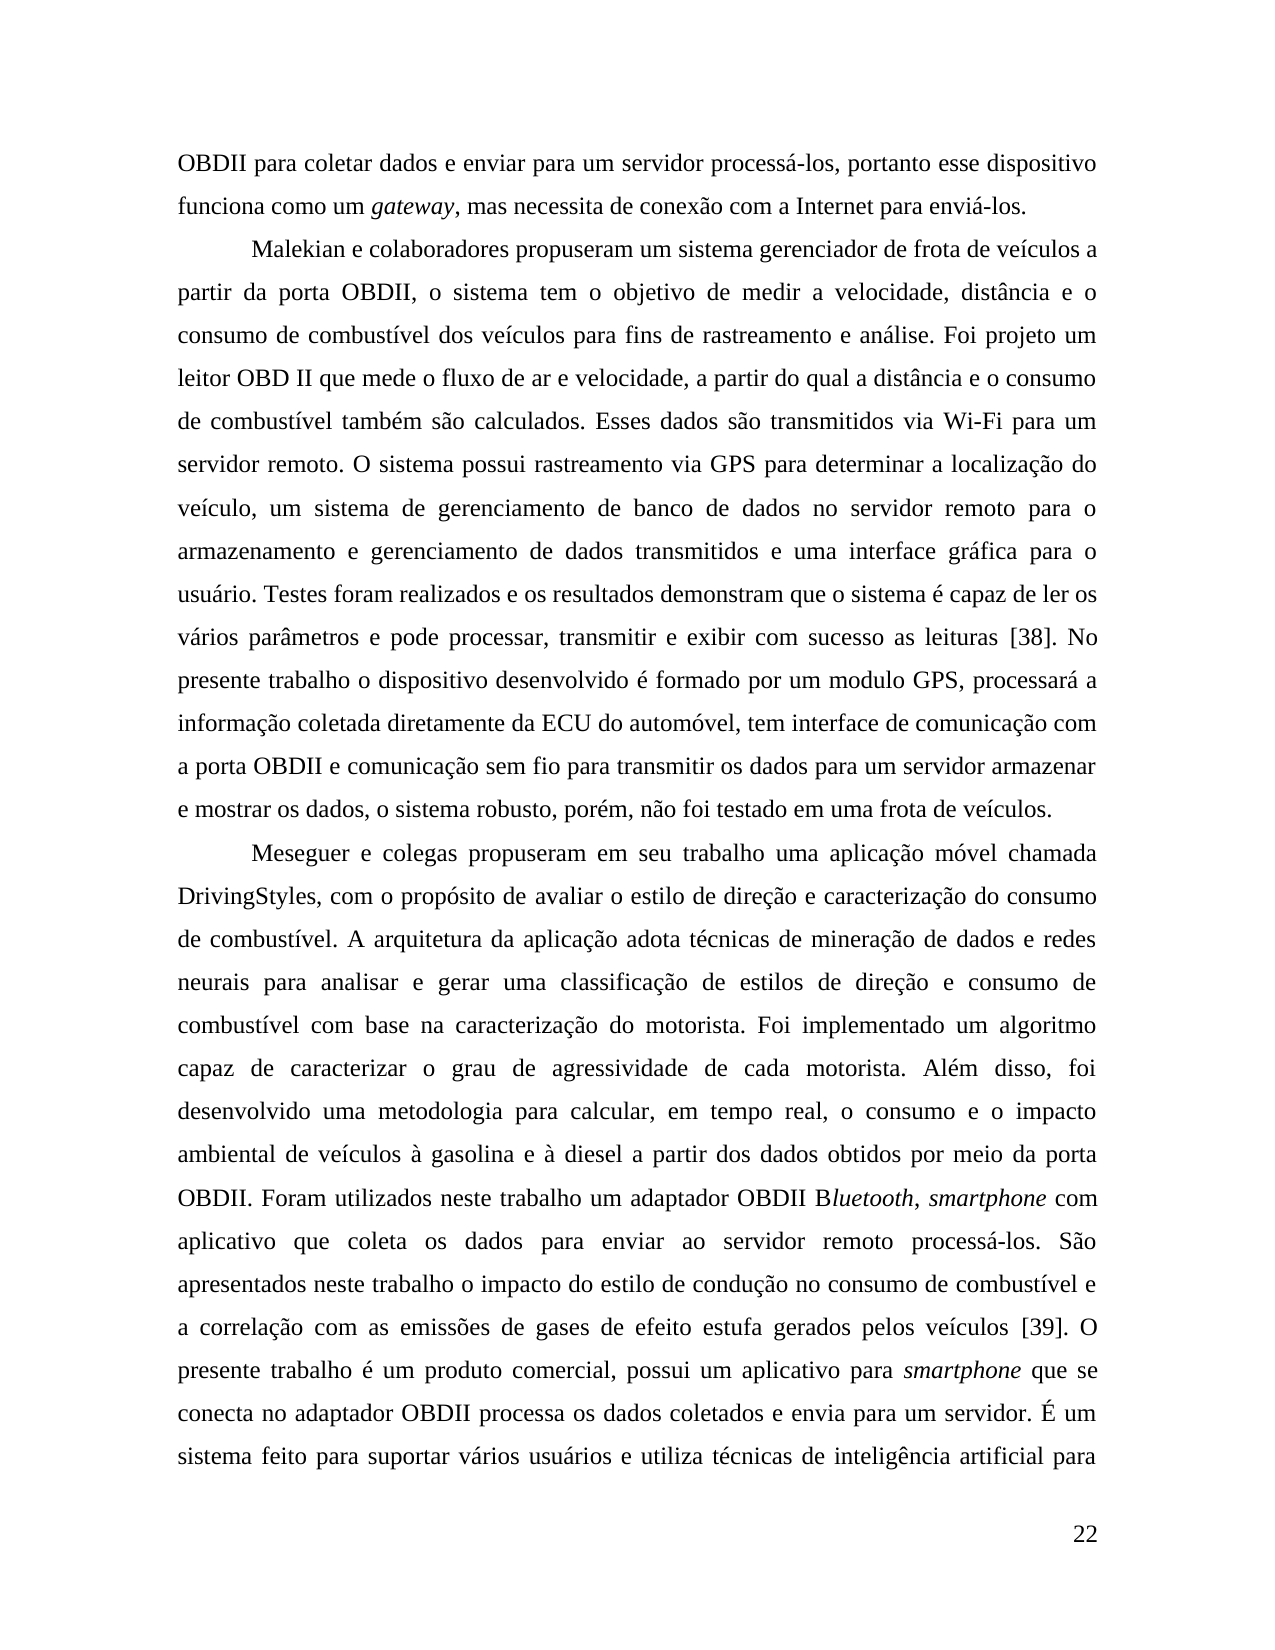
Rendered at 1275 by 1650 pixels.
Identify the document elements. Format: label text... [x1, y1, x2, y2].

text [177, 148, 1098, 219]
text Malekian e colaboradores propuseram um sistema gerenciador de frota de veículos a partir da porta OBDII, o sistema tem o objetivo de medir a velocidade, distância e o consumo de combustível dos veículos para fins de rastreamento e análise. Foi projeto um leitor OBD II que mede o fluxo de ar e velocidade, a partir do qual a distância e o consumo de combustível também são calculados. Esses dados são transmitidos via Wi-Fi para um servidor remoto. O sistema possui rastreamento via GPS para determinar a localização do veículo, um sistema de gerenciamento de banco de dados no servidor remoto para o armazenamento e gerenciamento de dados transmitidos e uma interface gráfica para o usuário. Testes foram realizados e os resultados demonstram que o sistema é capaz de ler os vários parâmetros e pode processar, transmitir e exibir com sucesso as leituras [38]. No presente trabalho o dispositivo desenvolvido é formado por um modulo GPS, processará a informação coletada diretamente da ECU do automóvel, tem interface de comunicação com a porta OBDII e comunicação sem fio para transmitir os dados para um servidor armazenar e mostrar os dados, o sistema robusto, porém, não foi testado em uma frota de veículos. [177, 234, 1098, 823]
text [177, 838, 1098, 1470]
